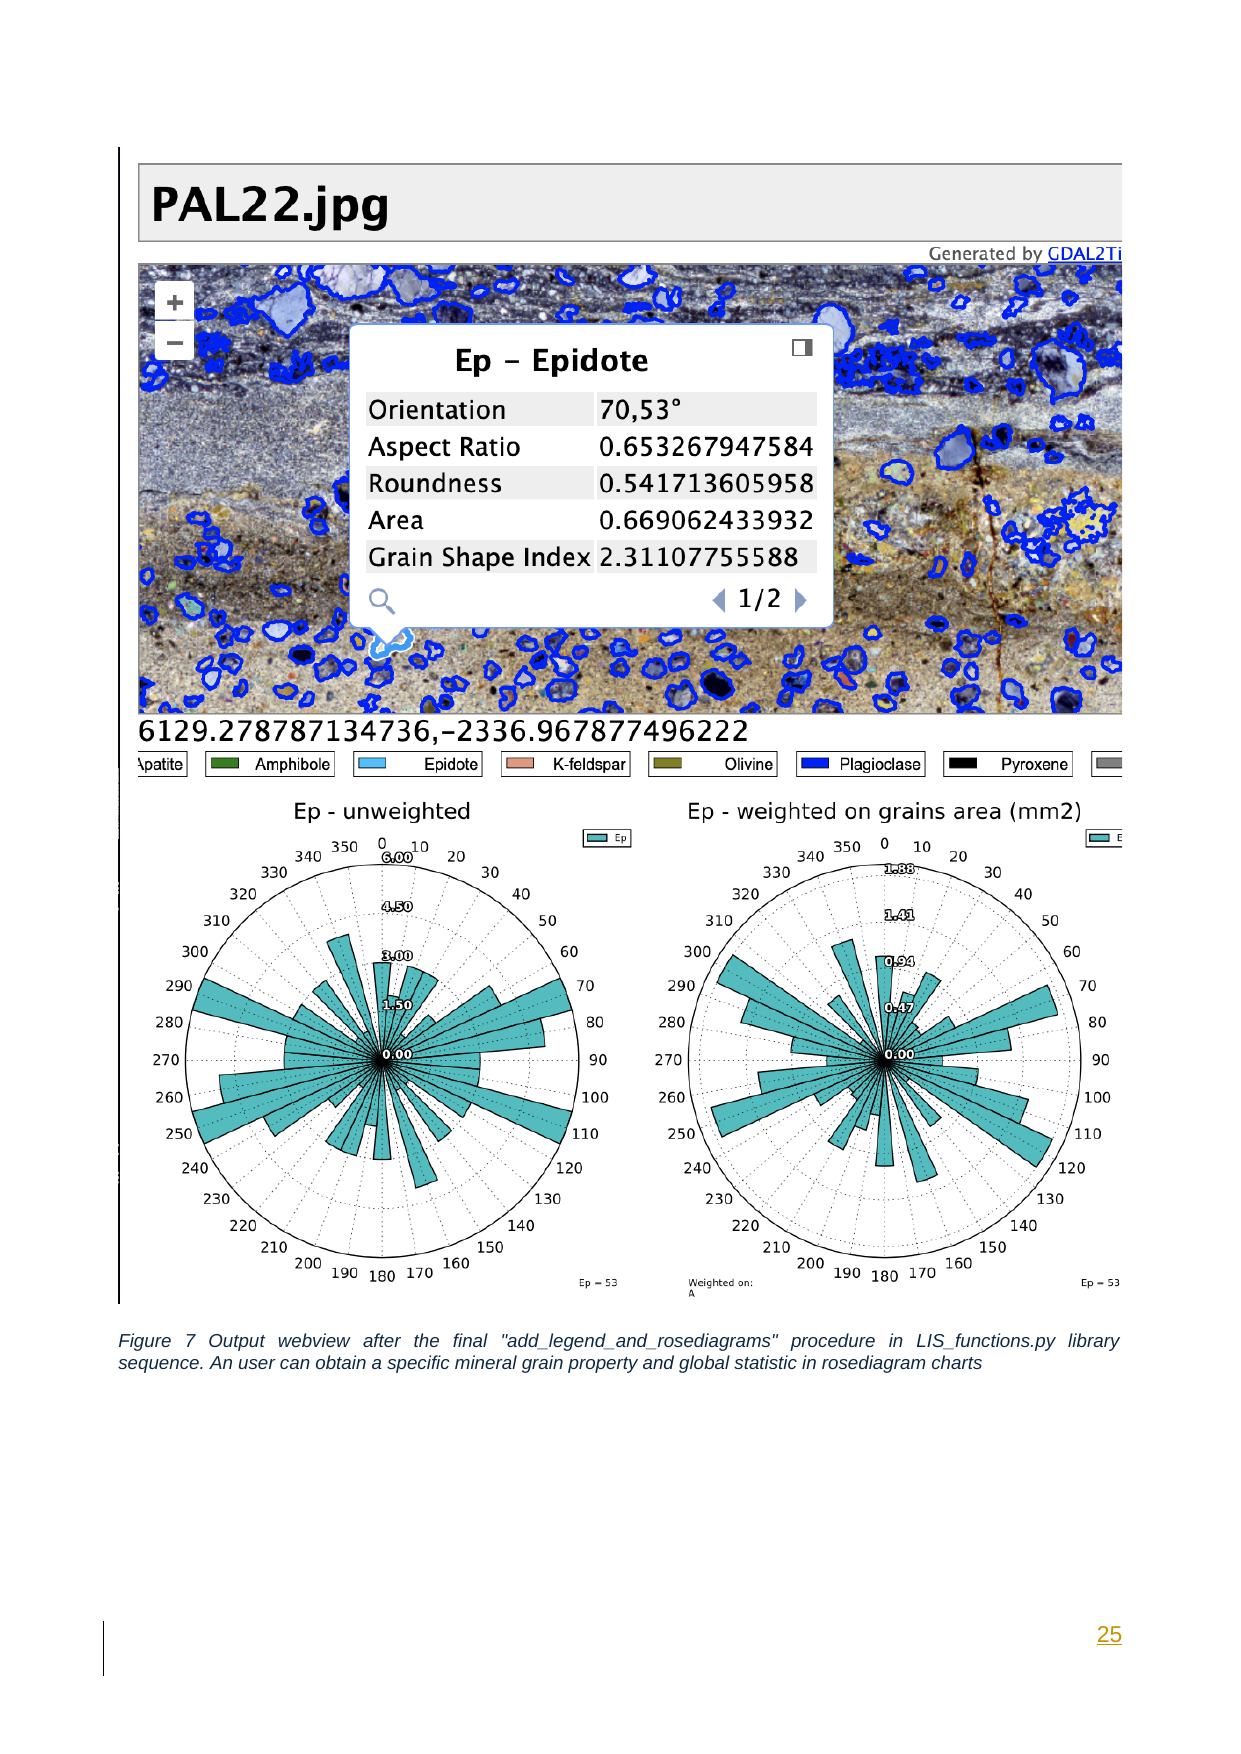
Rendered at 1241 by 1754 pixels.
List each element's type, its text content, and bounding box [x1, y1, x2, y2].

picture [118, 147, 1123, 1304]
